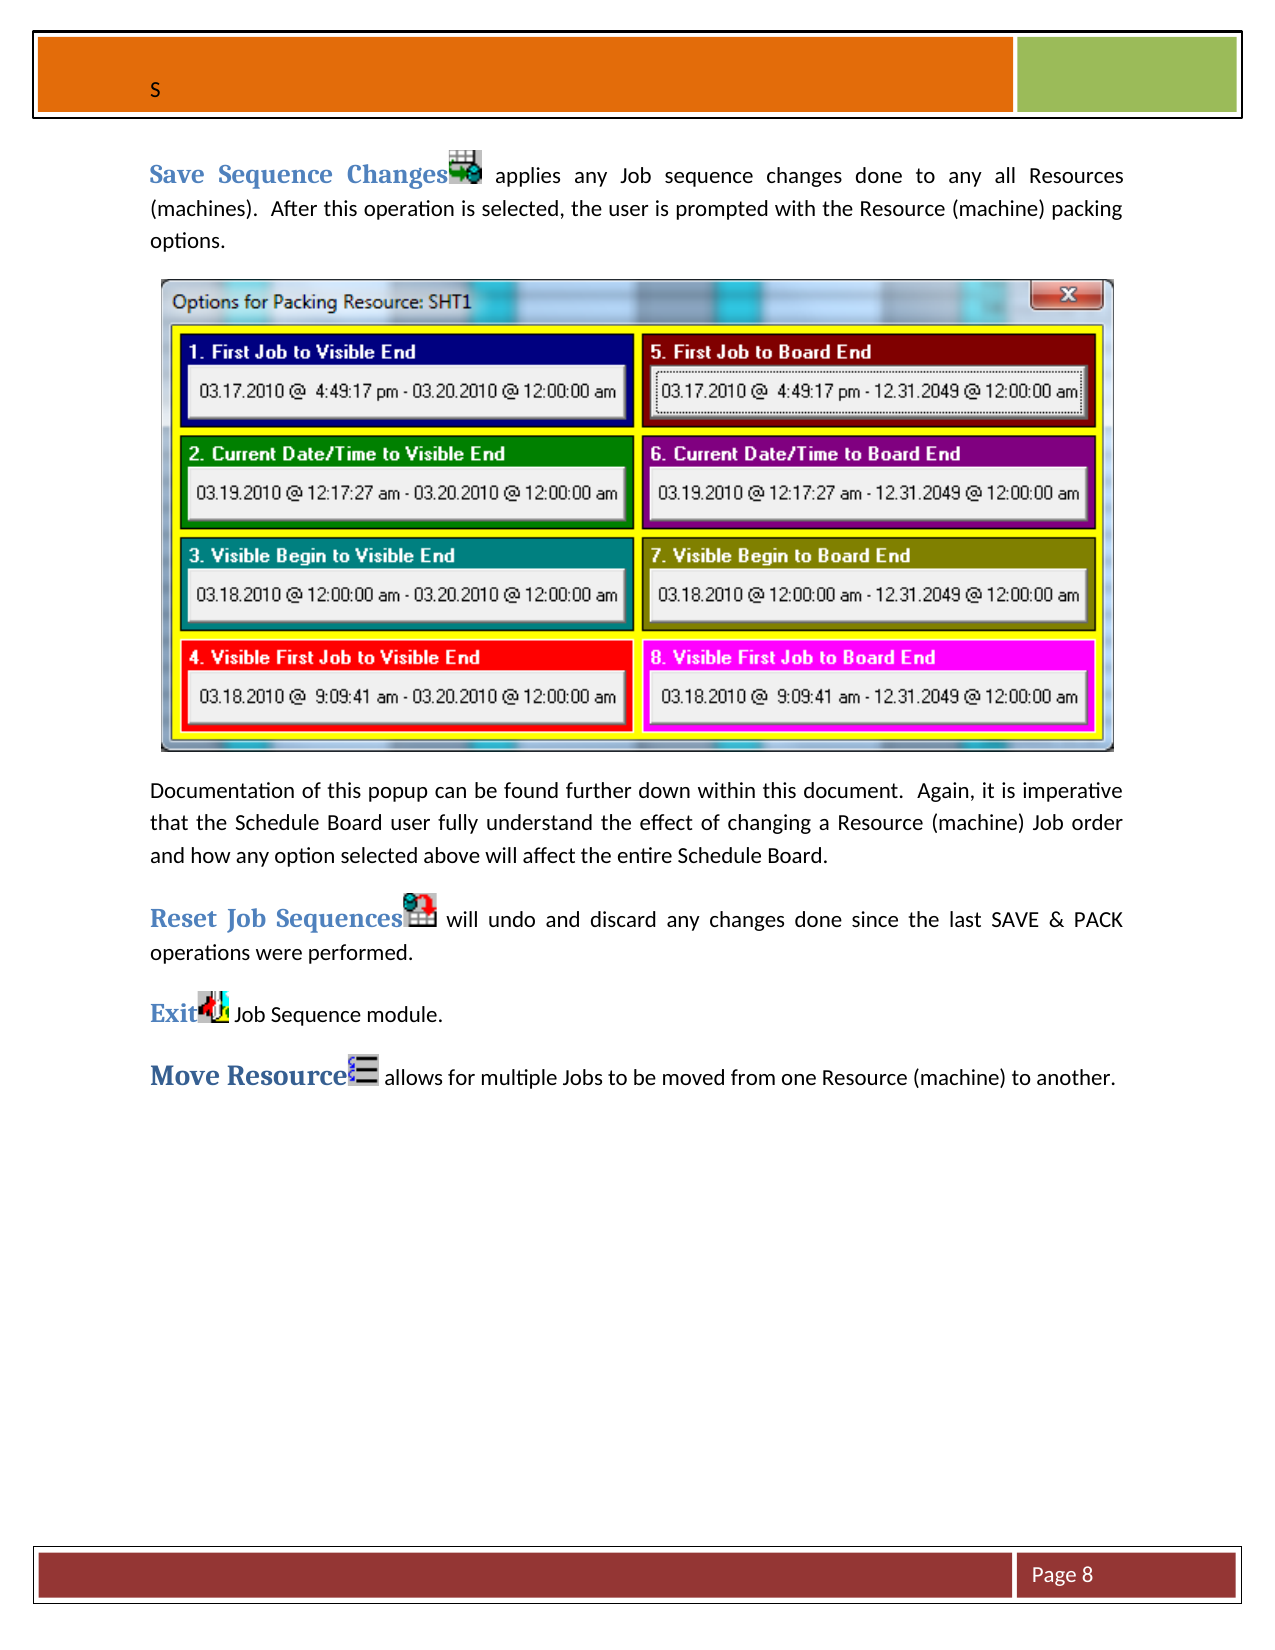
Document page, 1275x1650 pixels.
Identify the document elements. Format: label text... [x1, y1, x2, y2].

picture [161, 279, 1114, 752]
picture [403, 893, 437, 927]
text Documentation of this popup can be found further down within this document. Again, it is imperative that the Schedule Board user fully understand the effect of changing a Resource (machine) Job order and how any option selected above will affect the entire Schedule Board. [150, 776, 1125, 869]
picture [197, 991, 229, 1023]
text Exit Job Sequence module. [150, 991, 1125, 1029]
picture [347, 1054, 379, 1086]
text Save Sequence Changes applies any Job sequence changes done to any all Resources (machines). After this operation is selected, the user is prompted with the Resource (machine) packing options. [150, 150, 1125, 254]
text Move Resource allows for multiple Jobs to be moved from one Resource (machine) to another. [150, 1054, 1125, 1093]
picture [448, 150, 482, 184]
text Reset Job Sequences will undo and discard any changes done since the last SAVE & PACK operations were performed. [150, 894, 1125, 966]
